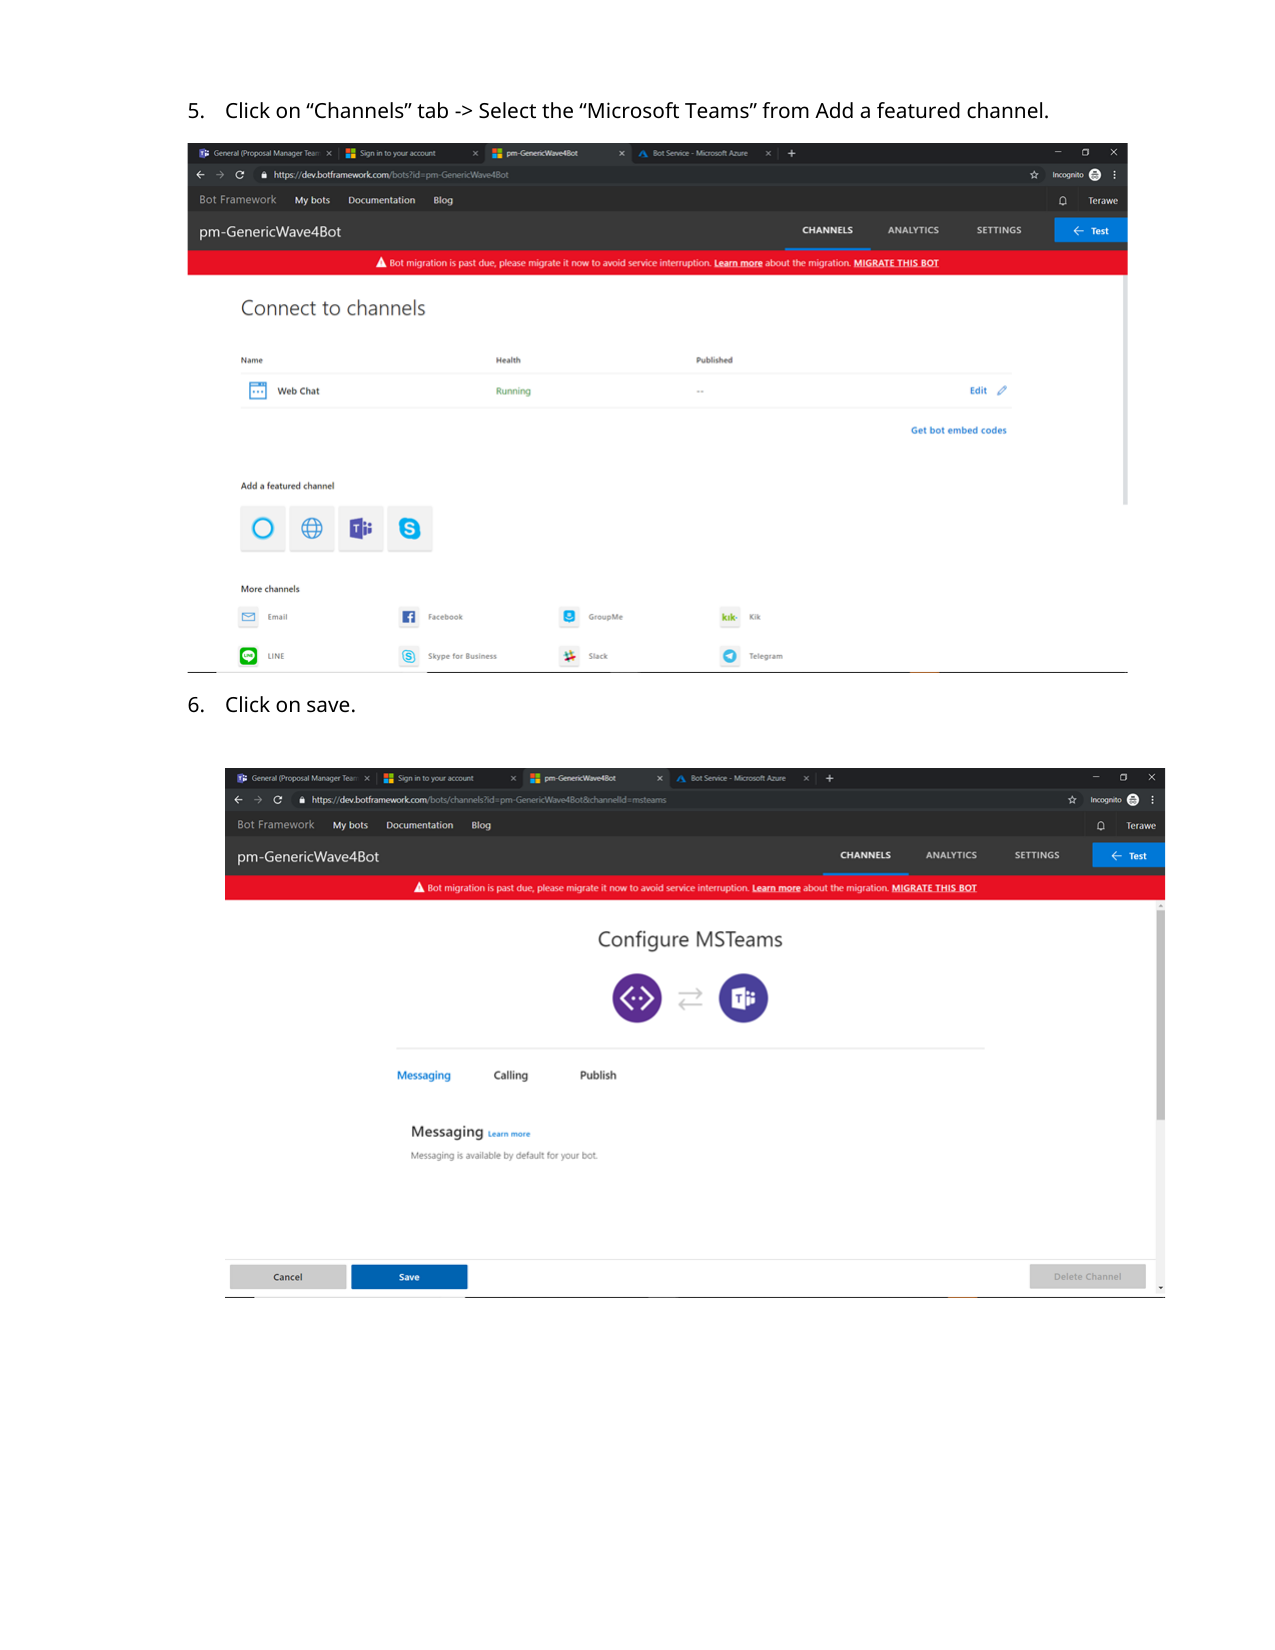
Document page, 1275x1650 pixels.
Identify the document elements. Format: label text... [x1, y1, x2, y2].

list Click on save. [187, 690, 1125, 719]
picture [225, 768, 1166, 1298]
picture [187, 143, 1128, 673]
list Click on “Channels” tab -> Select the “Microsoft Teams” from Add a featured channel. [187, 96, 1125, 125]
